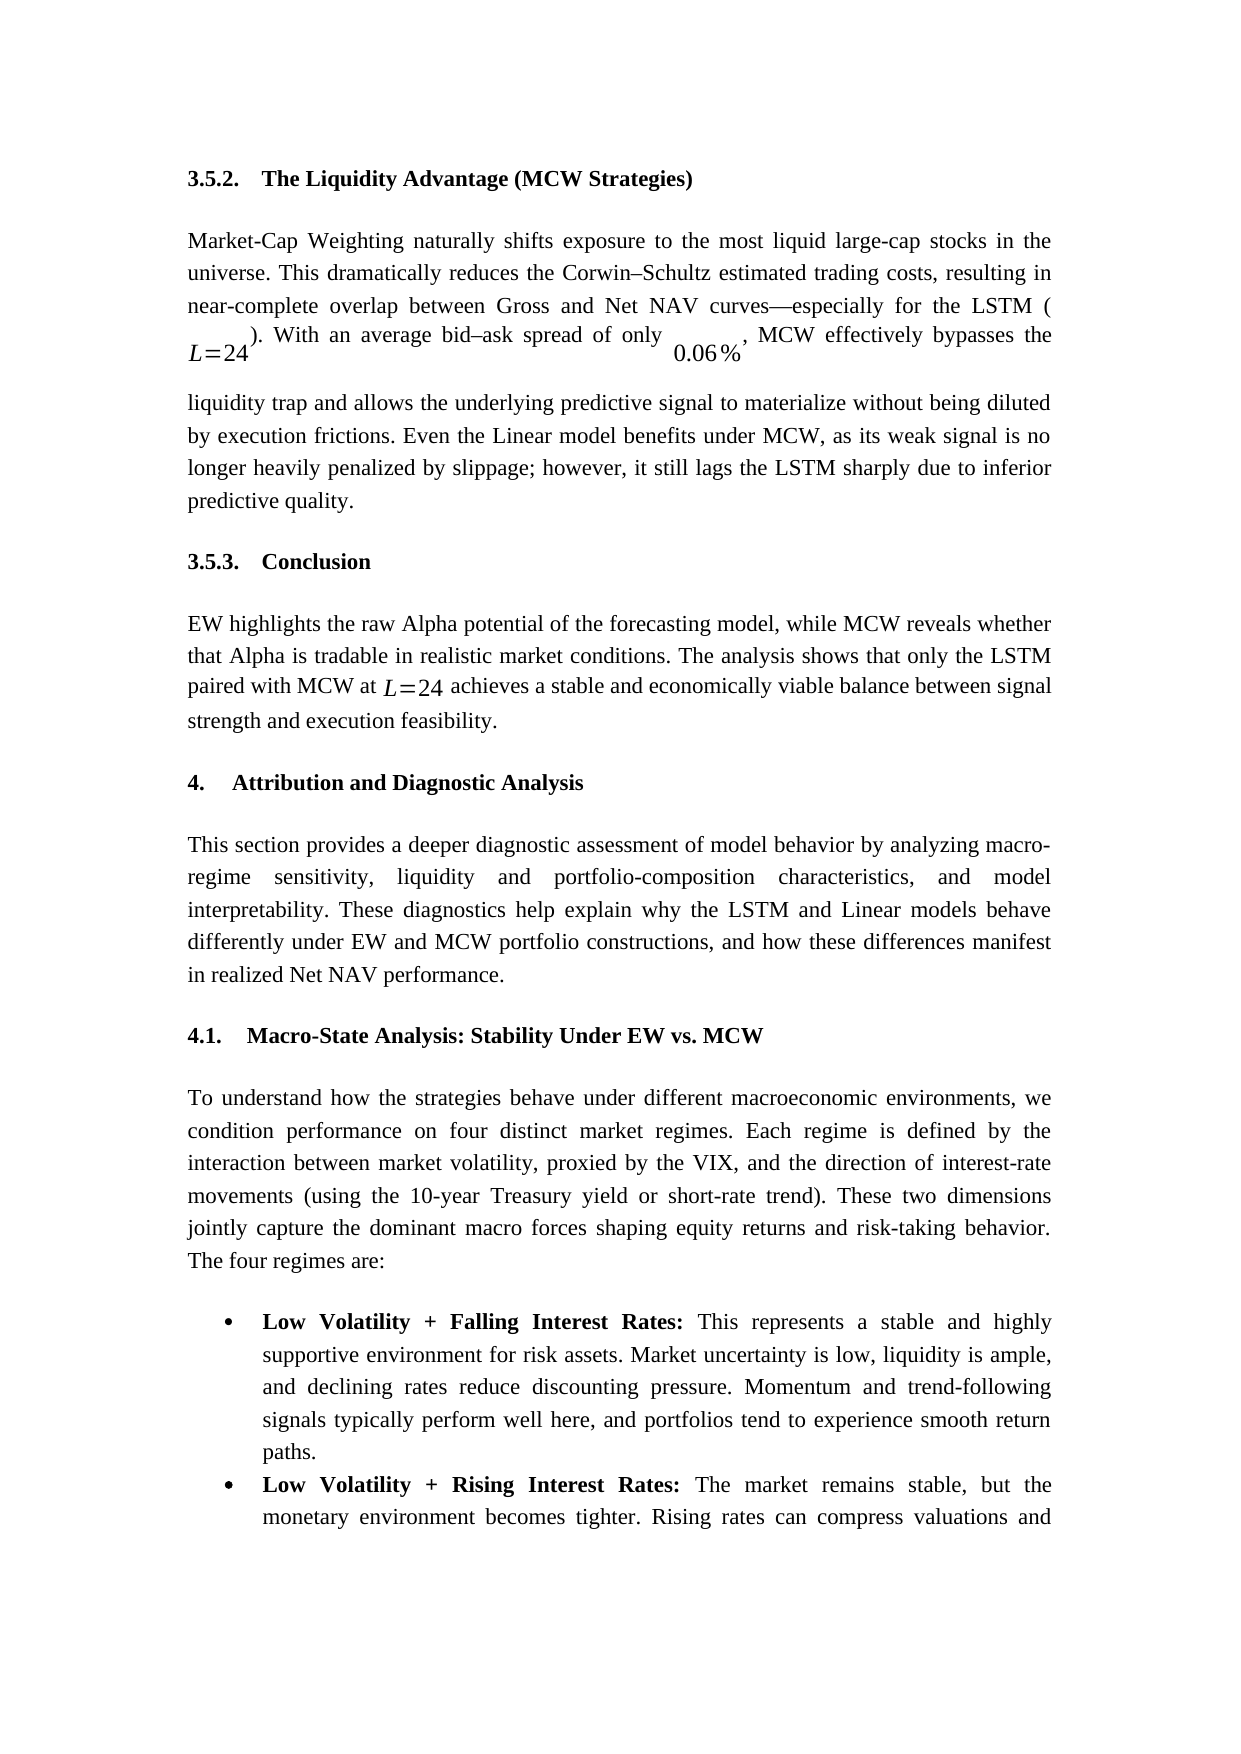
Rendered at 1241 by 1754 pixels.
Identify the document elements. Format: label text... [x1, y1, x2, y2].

list Conclusion [187, 545, 1053, 578]
text Market-Cap Weighting naturally shifts exposure to the most liquid large-cap stocks in the universe. This dramatically reduces the Corwin–Schultz estimated trading costs, resulting in near-complete overlap between Gross and Net NAV curves—especially for the LSTM (). With an average bid–ask spread of only , MCW effectively bypasses the liquidity trap and allows the underlying predictive signal to materialize without being diluted by execution frictions. Even the Linear model benefits under MCW, as its weak signal is no longer heavily penalized by slippage; however, it still lags the LSTM sharply due to inferior predictive quality. [187, 224, 1053, 516]
list Attribution and Diagnostic Analysis [187, 766, 1053, 799]
list The Liquidity Advantage (MCW Strategies) [187, 162, 1053, 194]
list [225, 1468, 1053, 1533]
list Macro-State Analysis: Stability Under EW vs. MCW [187, 1019, 1053, 1052]
list Low Volatility + Falling Interest Rates: This represents a stable and highly supportive environment for risk assets. Market uncertainty is low, liquidity is ample, and declining rates reduce discounting pressure. Momentum and trend-following signals typically perform well here, and portfolios tend to experience smooth return paths. [225, 1305, 1053, 1468]
text This section provides a deeper diagnostic assessment of model behavior by analyzing macro-regime sensitivity, liquidity and portfolio-composition characteristics, and model interpretability. These diagnostics help explain why the LSTM and Linear models behave differently under EW and MCW portfolio constructions, and how these differences manifest in realized Net NAV performance. [187, 828, 1053, 990]
text To understand how the strategies behave under different macroeconomic environments, we condition performance on four distinct market regimes. Each regime is defined by the interaction between market volatility, proxied by the VIX, and the direction of interest-rate movements (using the 10-year Treasury yield or short-rate trend). These two dimensions jointly capture the dominant macro forces shaping equity returns and risk-taking behavior. The four regimes are: [187, 1081, 1053, 1276]
text EW highlights the raw Alpha potential of the forecasting model, while MCW reveals whether that Alpha is tradable in realistic market conditions. The analysis shows that only the LSTM paired with MCW at achieves a stable and economically viable balance between signal strength and execution feasibility. [187, 607, 1053, 737]
